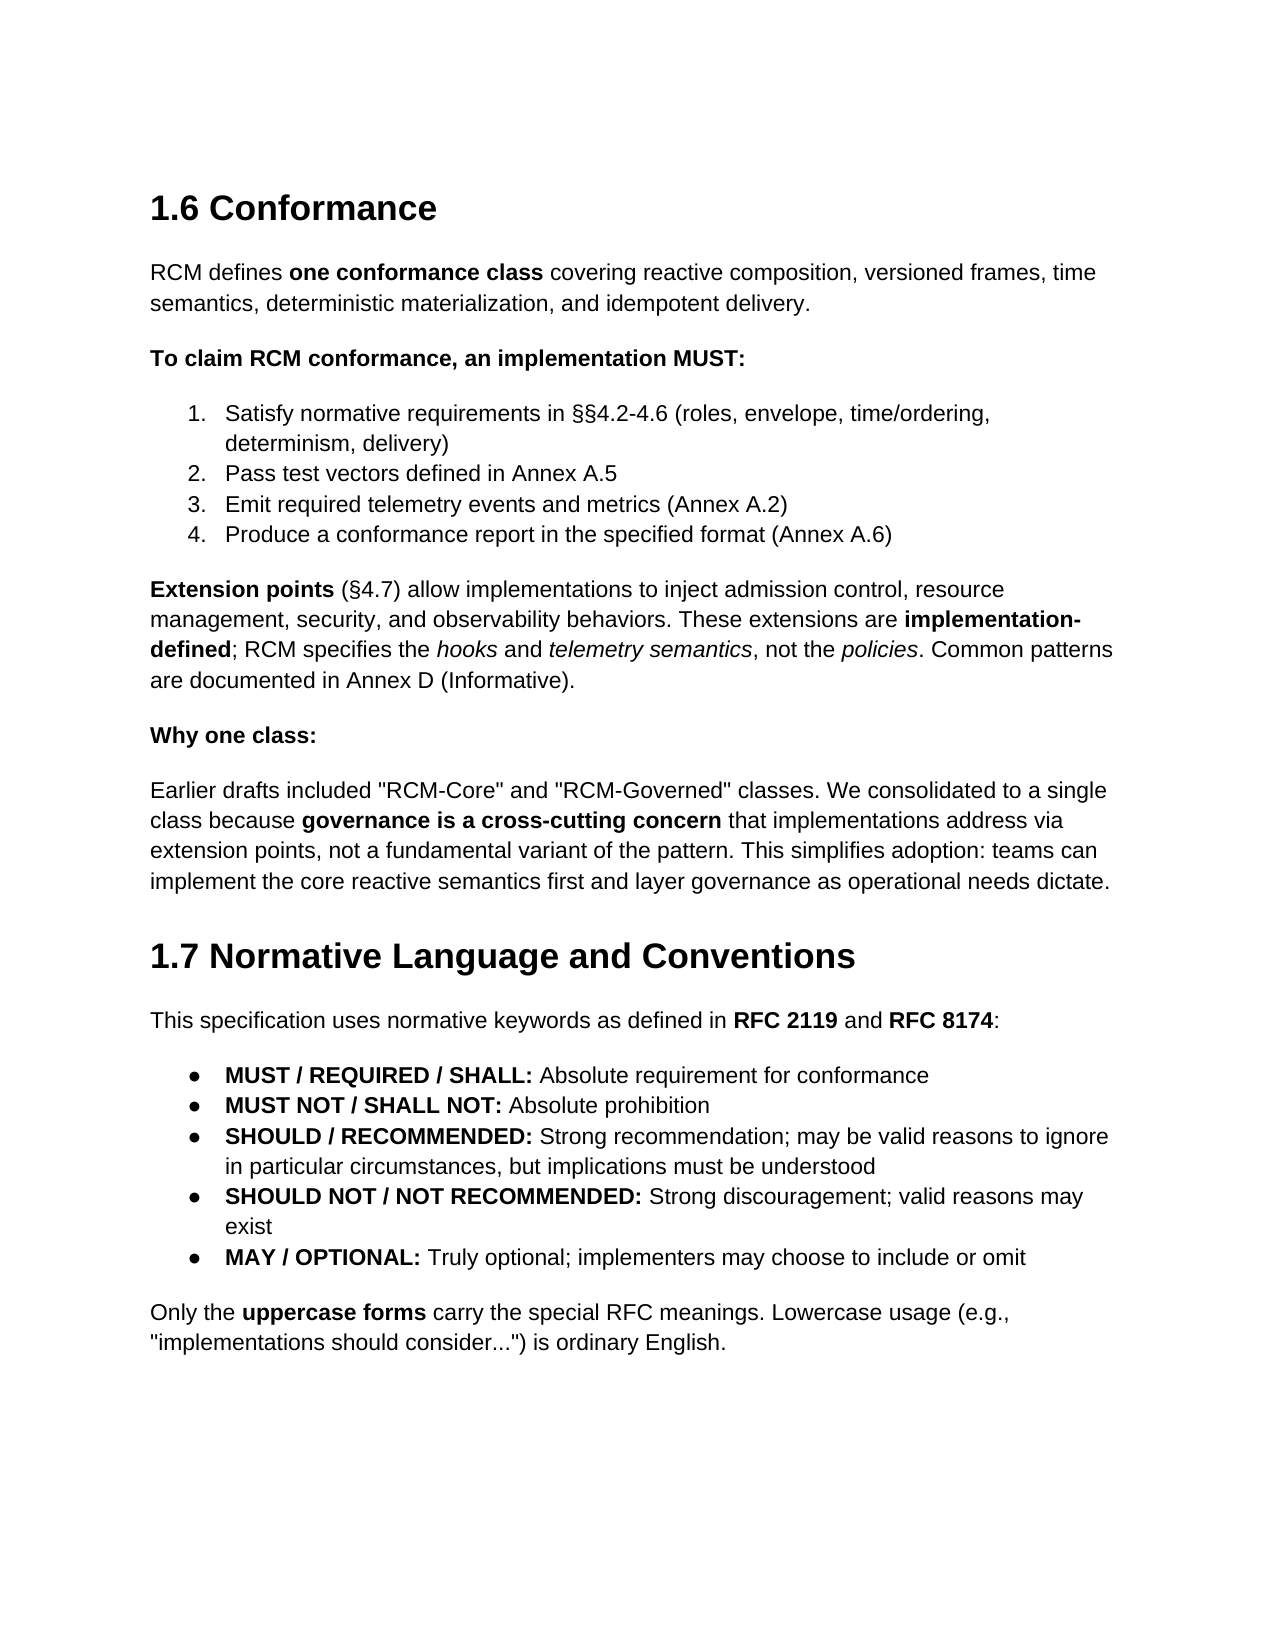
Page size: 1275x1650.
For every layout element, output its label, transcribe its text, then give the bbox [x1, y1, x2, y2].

list SHOULD / RECOMMENDED: Strong recommendation; may be valid reasons to ignore in particular circumstances, but implications must be understood [187, 1123, 1125, 1179]
text Earlier drafts included "RCM-Core" and "RCM-Governed" classes. We consolidated to a single class because governance is a cross-cutting concern that implementations address via extension points, not a fundamental variant of the pattern. This simplifies adoption: teams can implement the core reactive semantics first and layer governance as operational needs dictate. [150, 777, 1125, 894]
list Produce a conformance report in the specified format (Annex A.6) [187, 521, 1125, 547]
text Only the uppercase forms carry the special RFC meanings. Lowercase usage (e.g., "implementations should consider...") is ordinary English. [150, 1299, 1125, 1355]
list Emit required telemetry events and metrics (Annex A.2) [187, 491, 1125, 517]
text RCM defines one conformance class covering reactive composition, versioned frames, time semantics, deterministic materialization, and idempotent delivery. [150, 259, 1125, 316]
subtitle 1.6 Conformance [150, 187, 1125, 228]
text This specification uses normative keywords as defined in RFC 2119 and RFC 8174: [150, 1007, 1125, 1033]
text To claim RCM conformance, an implementation MUST: [150, 345, 1125, 371]
list Satisfy normative requirements in §§4.2-4.6 (roles, envelope, time/ordering, determinism, delivery) [187, 400, 1125, 456]
text Extension points (§4.7) allow implementations to inject admission control, resource management, security, and observability behaviors. These extensions are implementation-defined; RCM specifies the hooks and telemetry semantics, not the policies. Common patterns are documented in Annex D (Informative). [150, 576, 1125, 693]
list MAY / OPTIONAL: Truly optional; implementers may choose to include or omit [187, 1243, 1125, 1270]
text Why one class: [150, 722, 1125, 748]
list SHOULD NOT / NOT RECOMMENDED: Strong discouragement; valid reasons may exist [187, 1183, 1125, 1240]
list MUST / REQUIRED / SHALL: Absolute requirement for conformance [187, 1062, 1125, 1089]
subtitle 1.7 Normative Language and Conventions [150, 935, 1125, 976]
list Pass test vectors defined in Annex A.5 [187, 460, 1125, 487]
list MUST NOT / SHALL NOT: Absolute prohibition [187, 1092, 1125, 1119]
